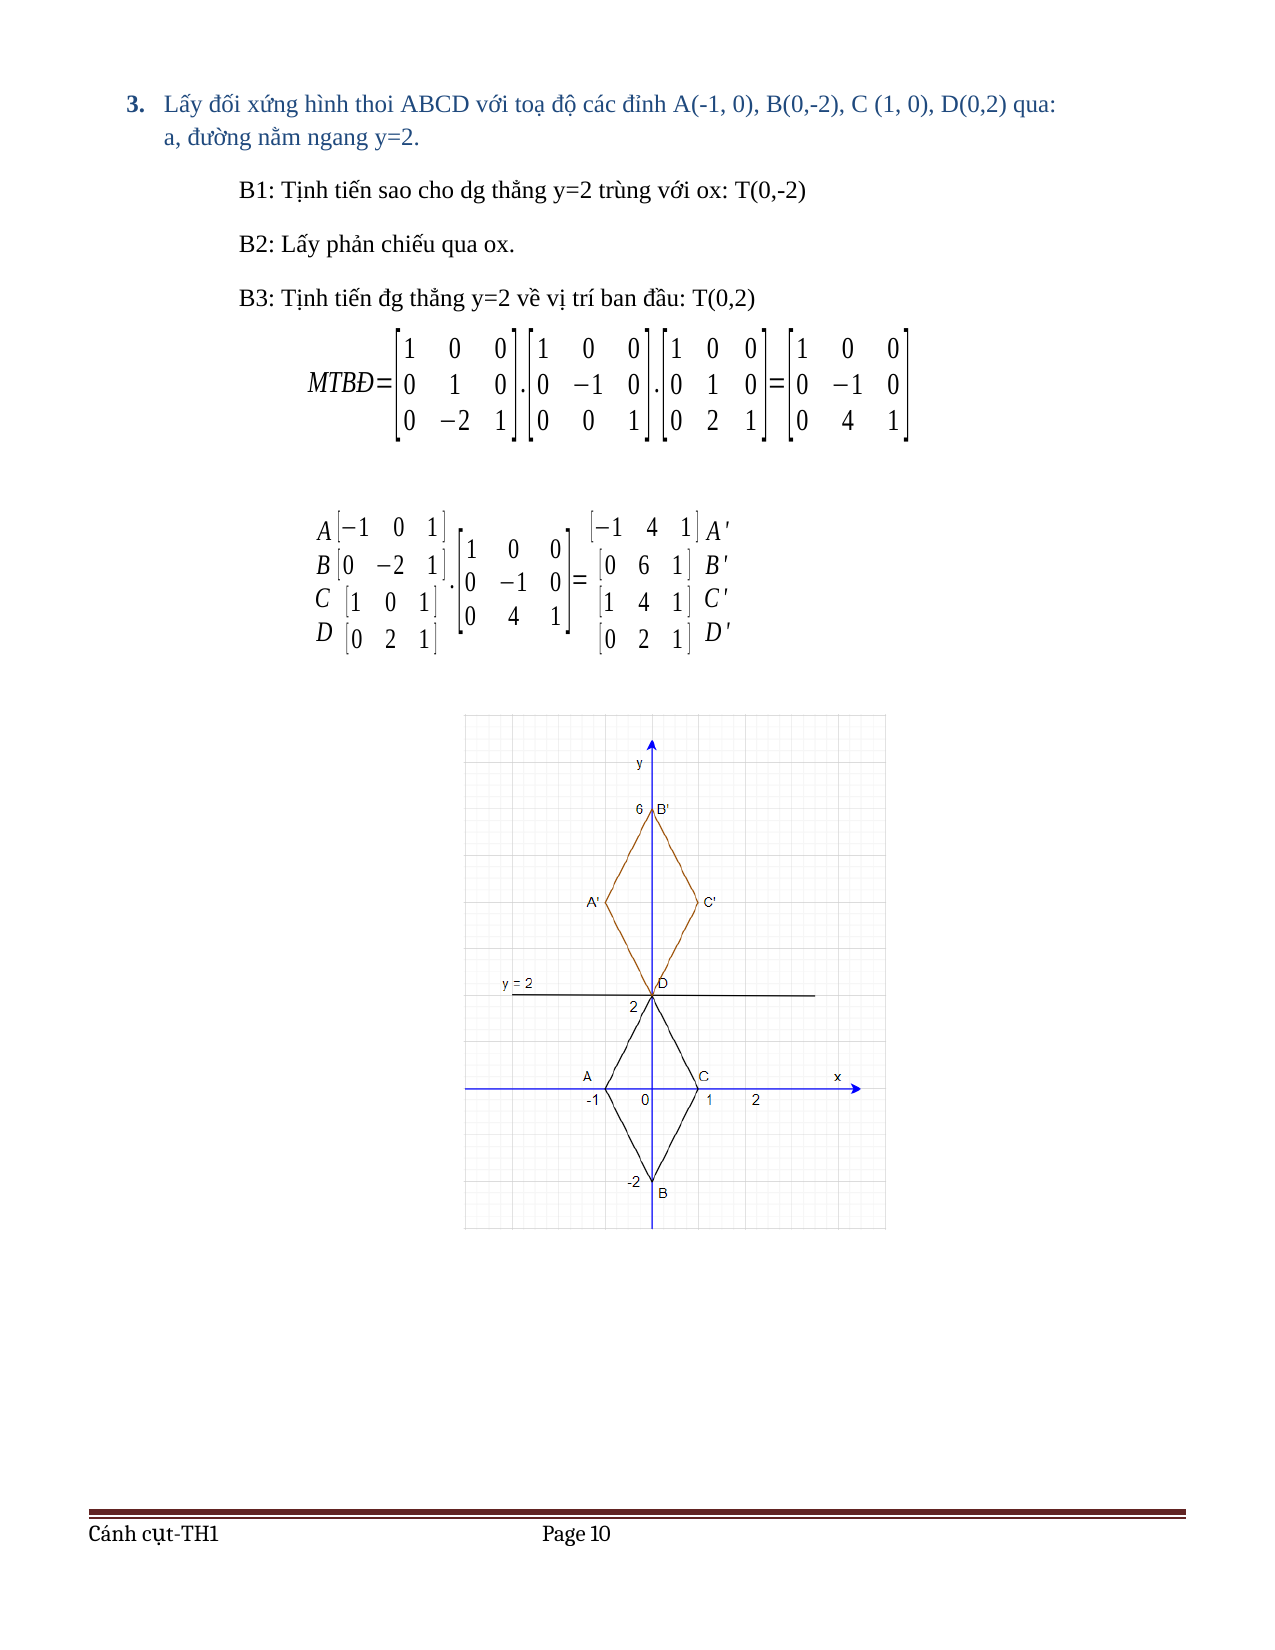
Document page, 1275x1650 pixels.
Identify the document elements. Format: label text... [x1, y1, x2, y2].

text B2: Lấy phản chiếu qua ox. [164, 229, 1186, 258]
list Lấy đối xứng hình thoi ABCD với toạ độ các đỉnh A(-1, 0), B(0,-2), C (1, 0), D(0,2) qua: [126, 89, 1186, 117]
picture [463, 714, 887, 1230]
list a, đường nằm ngang y=2. [164, 122, 1186, 150]
text B1: Tịnh tiến sao cho dg thẳng y=2 trùng với ox: T(0,-2) [164, 176, 1186, 204]
text B3: Tịnh tiến đg thẳng y=2 về vị trí ban đầu: T(0,2) [164, 283, 1186, 312]
